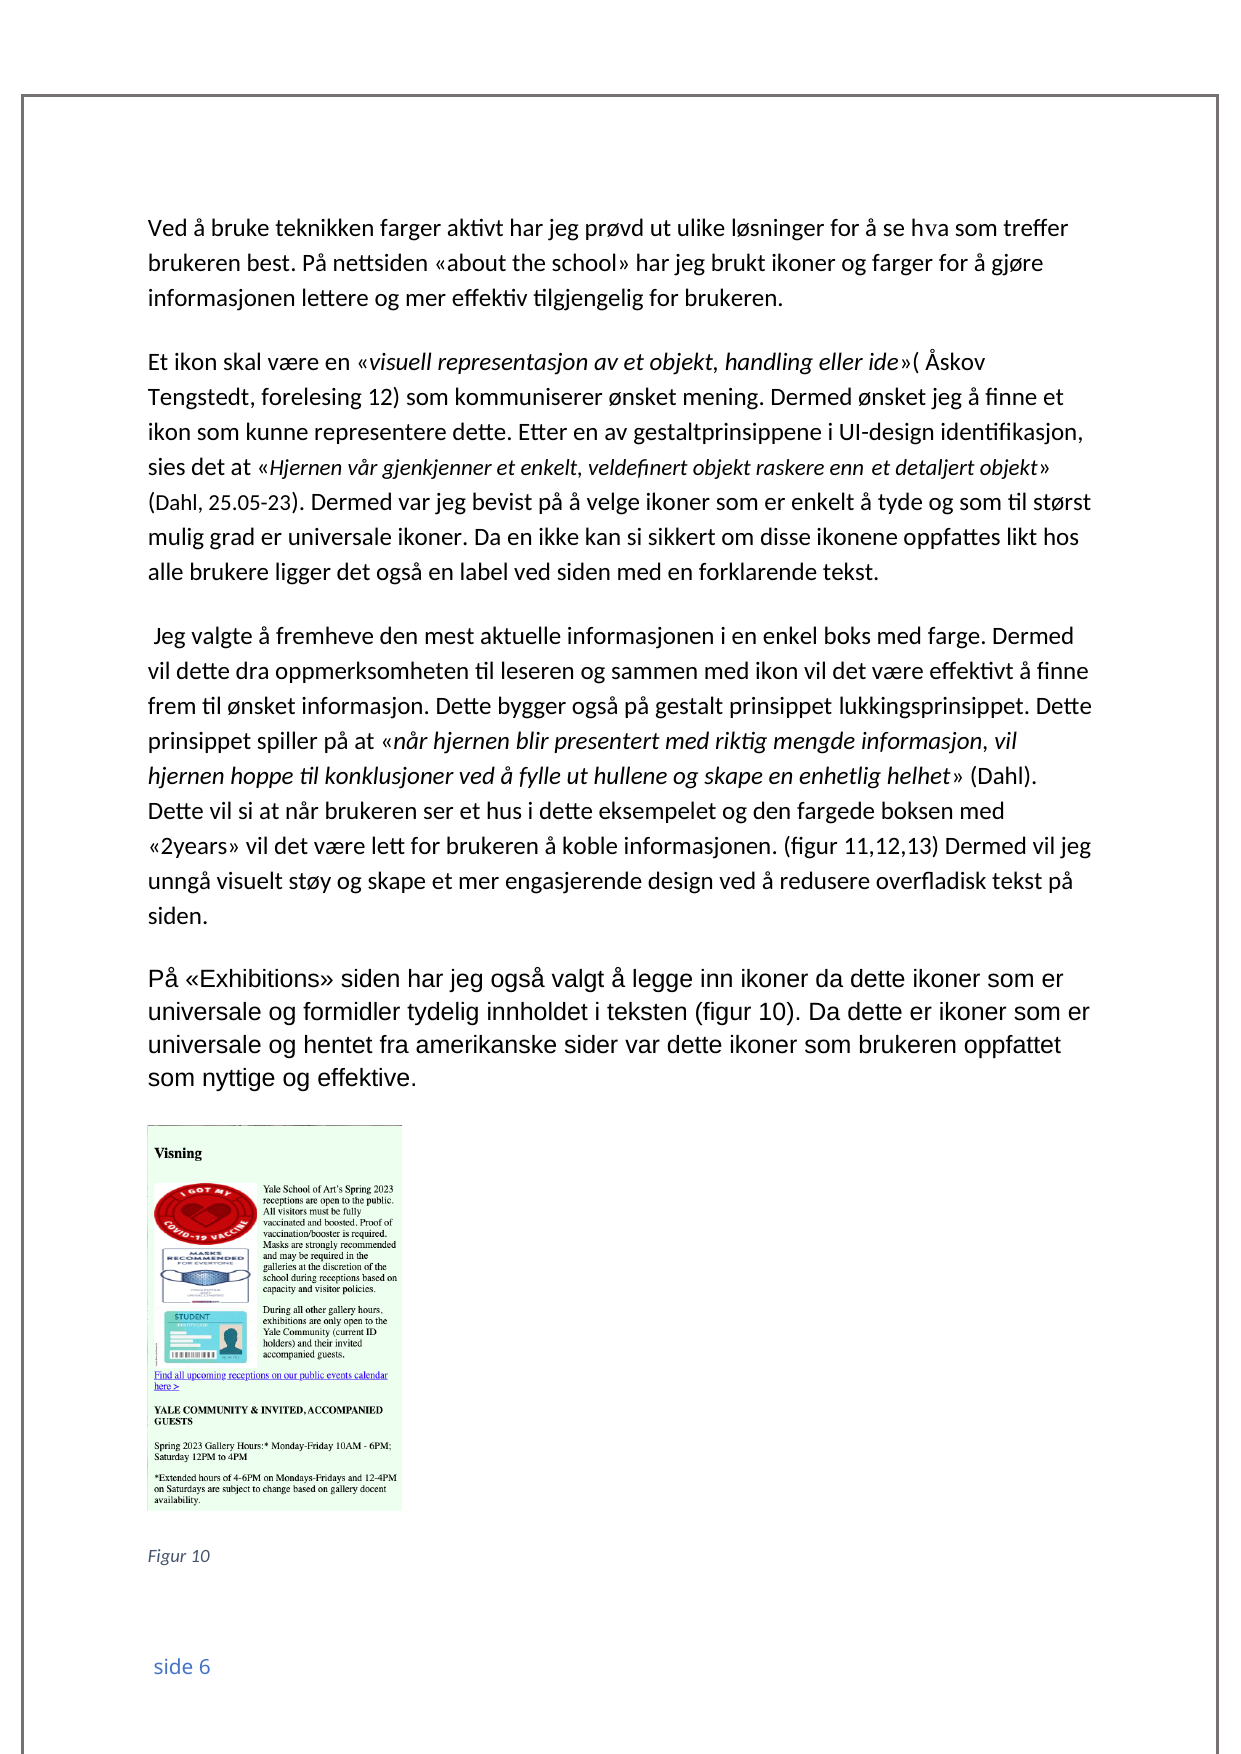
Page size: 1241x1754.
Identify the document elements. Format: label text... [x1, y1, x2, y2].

text På «Exhibitions» siden har jeg også valgt å legge inn ikoner da dette ikoner som er universale og formidler tydelig innholdet i teksten (figur 10). Da dette er ikoner som er universale og hentet fra amerikanske sider var dette ikoner som brukeren oppfattet som nyttige og effektive. [148, 964, 1093, 1092]
picture [147, 1125, 402, 1511]
text Jeg valgte å fremheve den mest aktuelle informasjonen i en enkel boks med farge. Dermed vil dette dra oppmerksomheten til leseren og sammen med ikon vil det være effektivt å finne frem til ønsket informasjon. Dette bygger også på gestalt prinsippet lukkingsprinsippet. Dette prinsippet spiller på at «når hjernen blir presentert med riktig mengde informasjon, vil hjernen hoppe til konklusjoner ved å fylle ut hullene og skape en enhetlig helhet» (Dahl). Dette vil si at når brukeren ser et hus i dette eksempelet og den fargede boksen med «2years» vil det være lett for brukeren å koble informasjonen. (figur 11,12,13) Dermed vil jeg unngå visuelt støy og skape et mer engasjerende design ved å redusere overfladisk tekst på siden. [148, 620, 1093, 931]
text Ved å bruke teknikken farger aktivt har jeg prøvd ut ulike løsninger for å se hva som treffer brukeren best. På nettsiden «about the school» har jeg brukt ikoner og farger for å gjøre informasjonen lettere og mer effektiv tilgjengelig for brukeren. [148, 212, 1093, 312]
text Et ikon skal være en «visuell representasjon av et objekt, handling eller ide»( Åskov Tengstedt, forelesing 12) som kommuniserer ønsket mening. Dermed ønsket jeg å finne et ikon som kunne representere dette. Etter en av gestaltprinsippene i UI-design identifikasjon, sies det at «Hjernen vår gjenkjenner et enkelt, veldefinert objekt raskere enn et detaljert objekt» (Dahl, 25.05-23). Dermed var jeg bevist på å velge ikoner som er enkelt å tyde og som til størst mulig grad er universale ikoner. Da en ikke kan si sikkert om disse ikonene oppfattes likt hos alle brukere ligger det også en label ved siden med en forklarende tekst. [148, 346, 1093, 586]
text Figur 10 [148, 1544, 1093, 1567]
